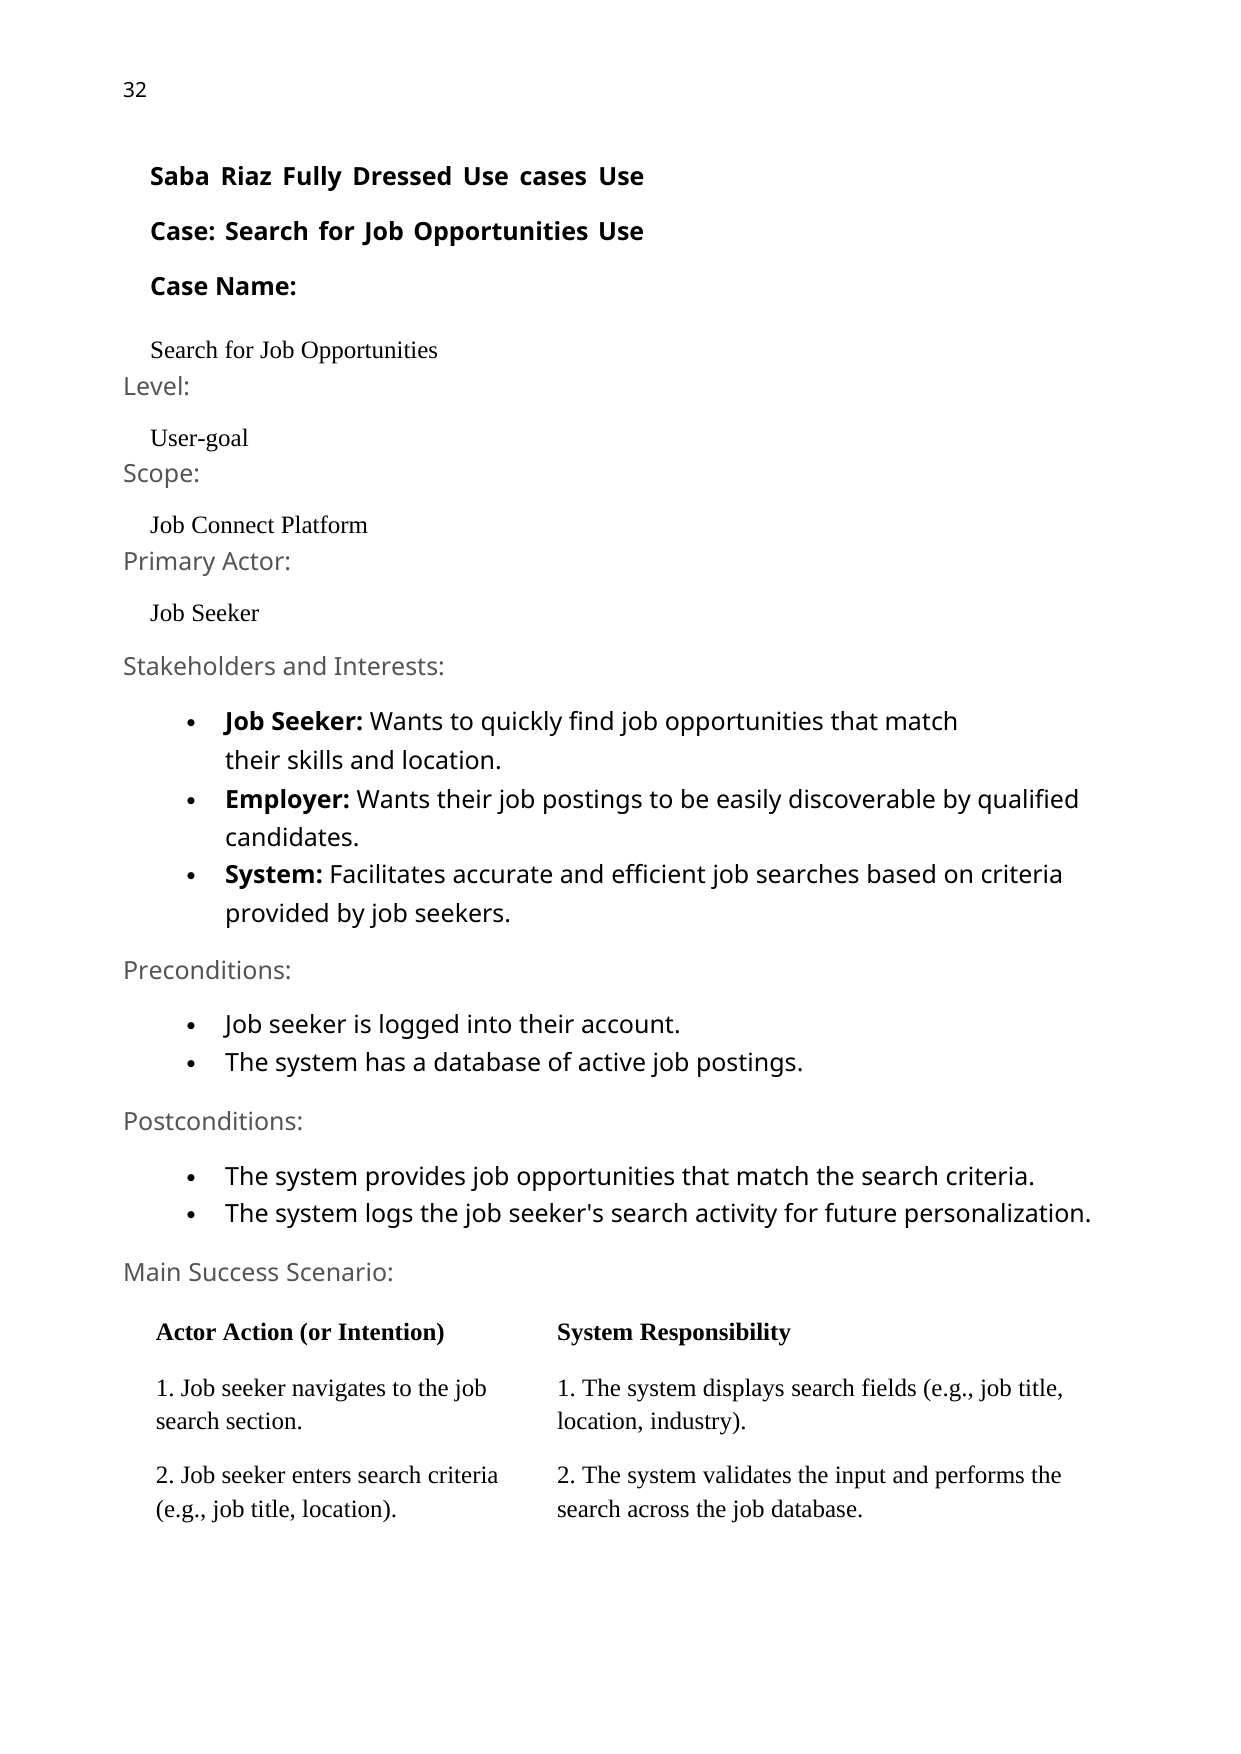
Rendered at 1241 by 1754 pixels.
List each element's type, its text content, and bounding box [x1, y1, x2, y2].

table_header Actor Action (or Intention) [135, 1318, 528, 1360]
list Employer: Wants their job postings to be easily discoverable by qualified candidates. [187, 782, 1117, 853]
text Saba Riaz Fully Dressed Use cases Use Case: Search for Job Opportunities Use Case Name: [150, 158, 644, 302]
list System: Facilitates accurate and efficient job searches based on criteria provided by job seekers. [187, 857, 1067, 930]
text Search for Job Opportunities [150, 335, 1117, 364]
list Job Seeker: Wants to quickly find job opportunities that match their skills and location. [187, 704, 1013, 777]
subtitle Scope: [123, 456, 1117, 490]
list The system has a database of active job postings. [187, 1044, 1117, 1078]
table_cell 2. The system validates the input and performs the search across the job database. [528, 1449, 1083, 1524]
text Job Connect Platform [150, 511, 1117, 539]
table_header System Responsibility [528, 1318, 1083, 1360]
table_cell 2. Job seeker enters search criteria (e.g., job title, location). [135, 1449, 528, 1524]
text Job Seeker [150, 598, 1117, 627]
subtitle Main Success Scenario: [123, 1255, 1117, 1289]
list The system logs the job seeker's search activity for future personalization. [187, 1196, 1117, 1230]
list The system provides job opportunities that match the search criteria. [187, 1158, 1117, 1192]
subtitle Postconditions: [123, 1103, 1117, 1137]
text User-goal [150, 423, 1117, 452]
subtitle Level: [123, 368, 1117, 402]
subtitle Stakeholders and Interests: [123, 649, 1117, 683]
list Job seeker is logged into their account. [187, 1007, 1117, 1041]
subtitle Primary Actor: [123, 543, 1117, 578]
table_cell 1. The system displays search fields (e.g., job title, location, industry). [528, 1360, 1083, 1449]
table_cell 1. Job seeker navigates to the job search section. [135, 1360, 528, 1449]
subtitle Preconditions: [123, 952, 1117, 986]
